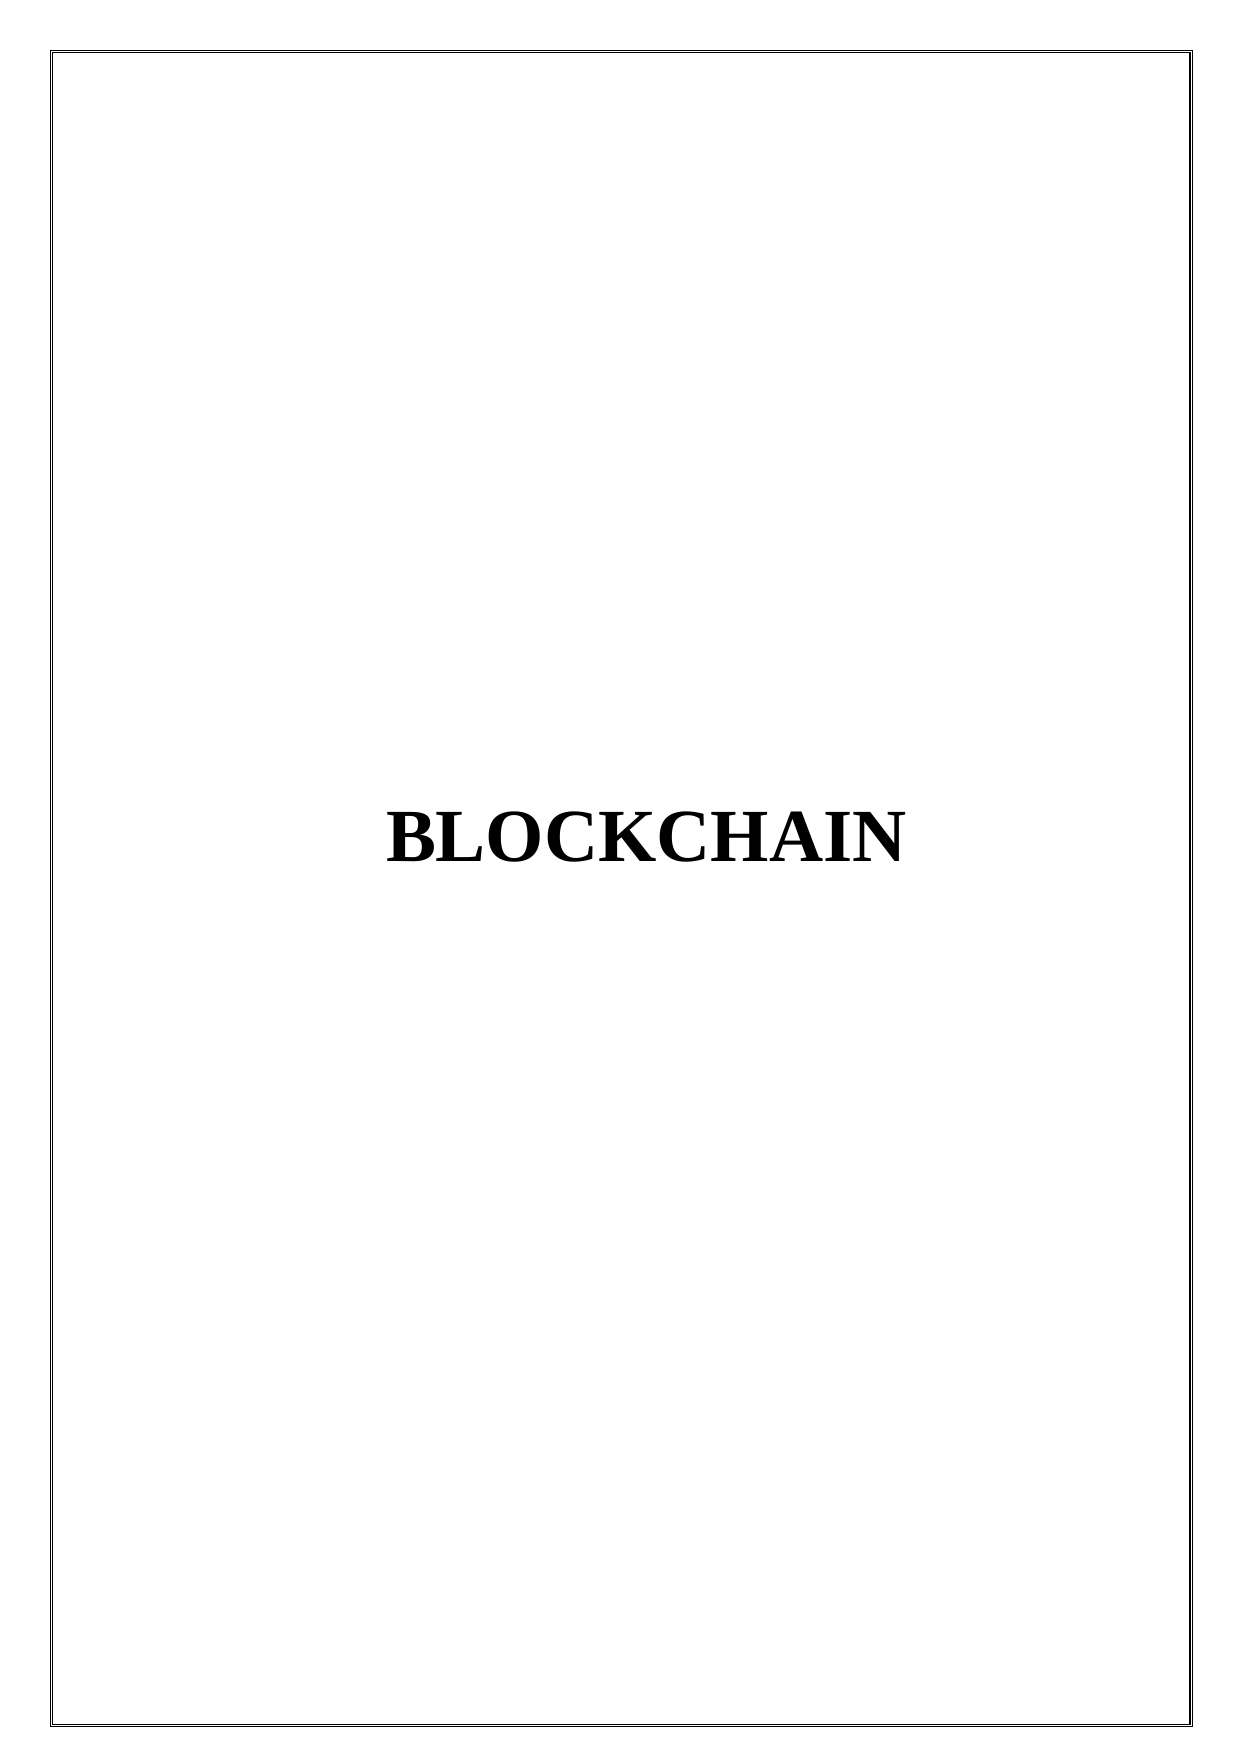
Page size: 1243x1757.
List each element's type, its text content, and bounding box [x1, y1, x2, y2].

subtitle BLOCKCHAIN [273, 791, 1019, 878]
